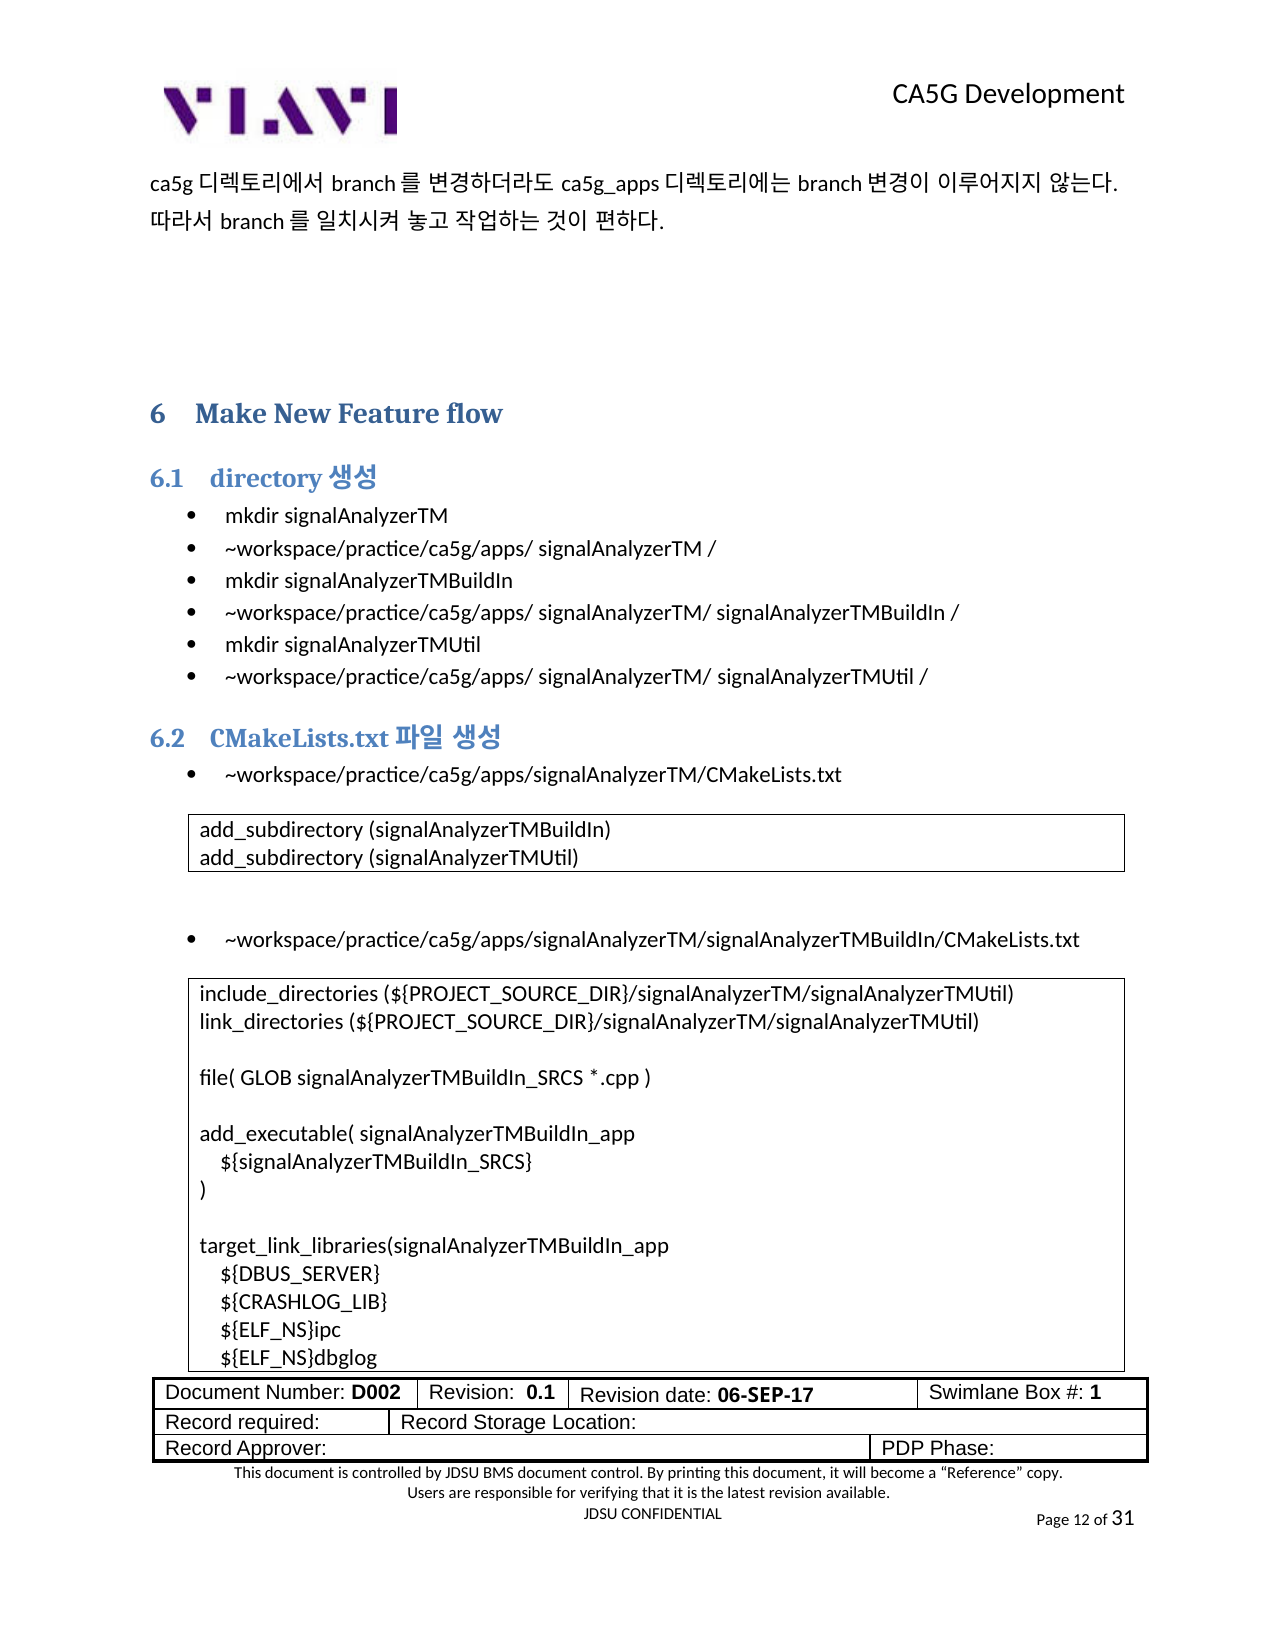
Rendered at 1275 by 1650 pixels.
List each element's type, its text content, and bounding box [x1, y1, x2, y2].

table_header add_subdirectory (signalAnalyzerTMBuildIn) add_subdirectory (signalAnalyzerTMUtil) [189, 815, 1124, 871]
list ~workspace/practice/ca5g/apps/signalAnalyzerTM/CMakeLists.txt [187, 761, 1125, 789]
list ~workspace/practice/ca5g/apps/ signalAnalyzerTM/ signalAnalyzerTMUtil / [187, 662, 1125, 691]
subtitle directory 생성 [150, 456, 1125, 496]
list mkdir signalAnalyzerTMBuildIn [187, 566, 1125, 594]
list ~workspace/practice/ca5g/apps/ signalAnalyzerTM/ signalAnalyzerTMBuildIn / [187, 598, 1125, 626]
subtitle CMakeLists.txt 파일 생성 [150, 716, 1125, 755]
list mkdir signalAnalyzerTMUtil [187, 630, 1125, 658]
picture [162, 68, 397, 146]
list ~workspace/practice/ca5g/apps/signalAnalyzerTM/signalAnalyzerTMBuildIn/CMakeLists.txt [187, 925, 1125, 953]
subtitle Make New Feature flow [150, 397, 1125, 431]
list ~workspace/practice/ca5g/apps/ signalAnalyzerTM / [187, 534, 1125, 562]
text ca5g 디렉토리에서 branch를 변경하더라도 ca5g_apps 디렉토리에는 branch 변경이 이루어지지 않는다. 따라서 branch를 일치시켜 놓고 작업하는 것이 편하다. [150, 165, 1125, 236]
list mkdir signalAnalyzerTM [187, 502, 1125, 529]
